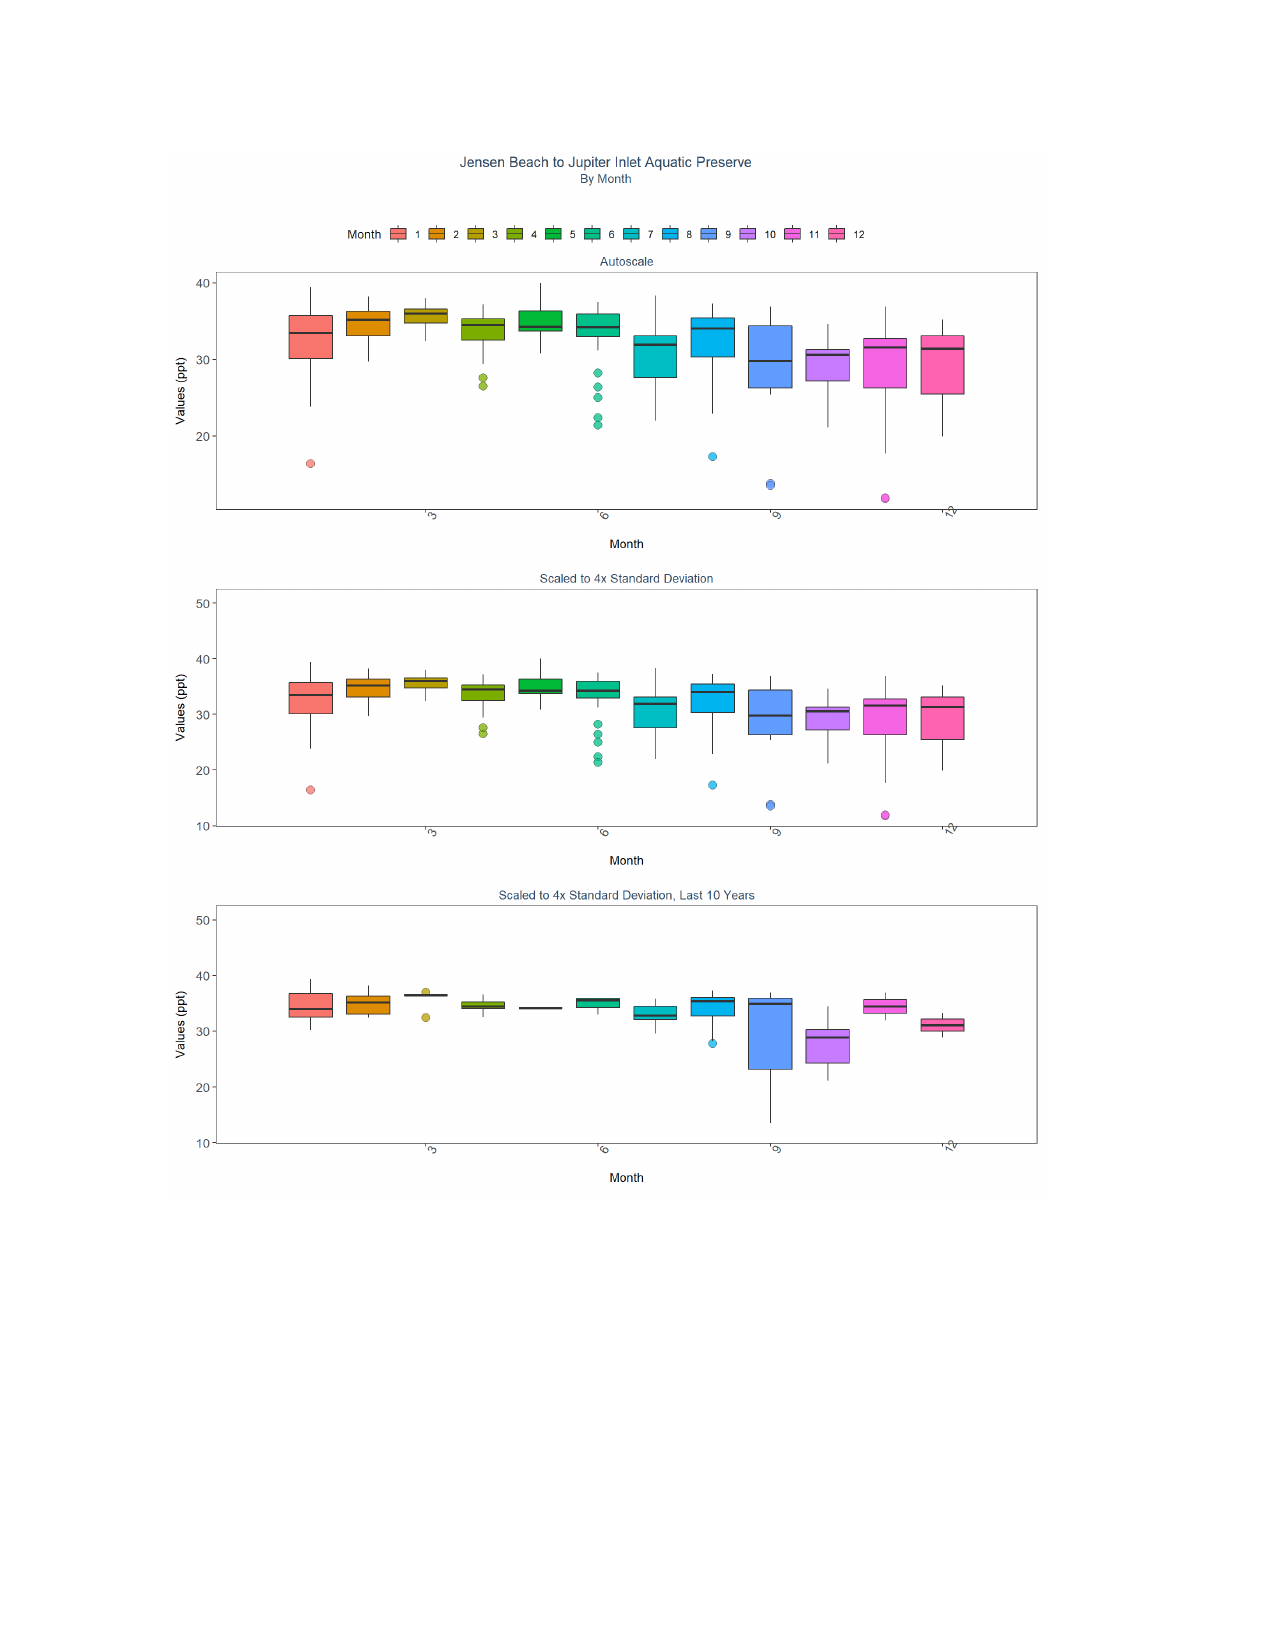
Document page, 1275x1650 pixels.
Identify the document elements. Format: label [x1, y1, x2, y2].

picture [168, 150, 1044, 1200]
